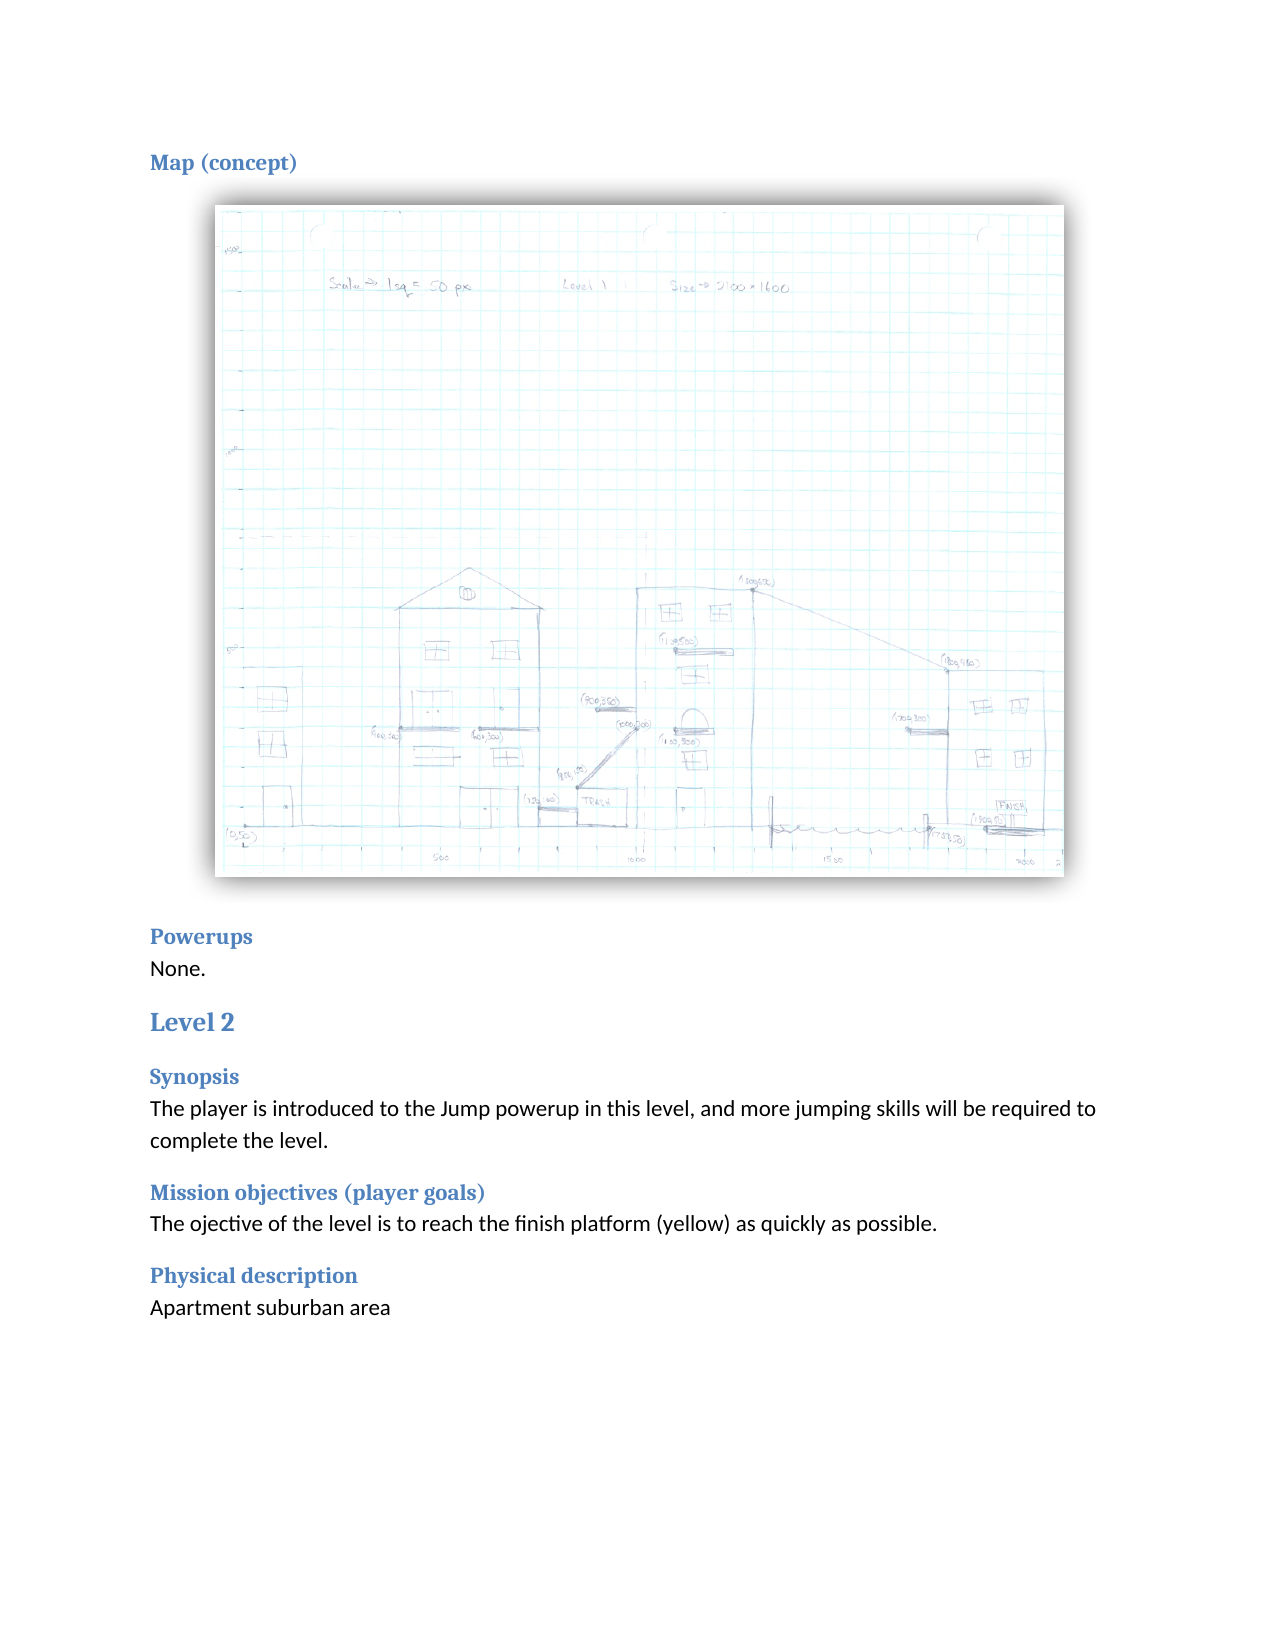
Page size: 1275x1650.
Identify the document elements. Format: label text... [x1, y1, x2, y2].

text The ojective of the level is to reach the finish platform (yellow) as quickly as possible. [150, 1209, 1125, 1237]
text The player is introduced to the Jump powerup in this level, and more jumping skills will be required to complete the level. [150, 1094, 1125, 1154]
subtitle Powerups [150, 924, 1125, 950]
subtitle Physical description [150, 1262, 1125, 1289]
picture [215, 205, 1064, 877]
subtitle Level 2 [150, 1007, 1125, 1038]
subtitle Synopsis [150, 1064, 1125, 1090]
text Apartment suburban area [150, 1293, 1125, 1321]
text None. [150, 954, 1125, 982]
subtitle Map (concept) [150, 150, 1125, 176]
subtitle Mission objectives (player goals) [150, 1179, 1125, 1206]
